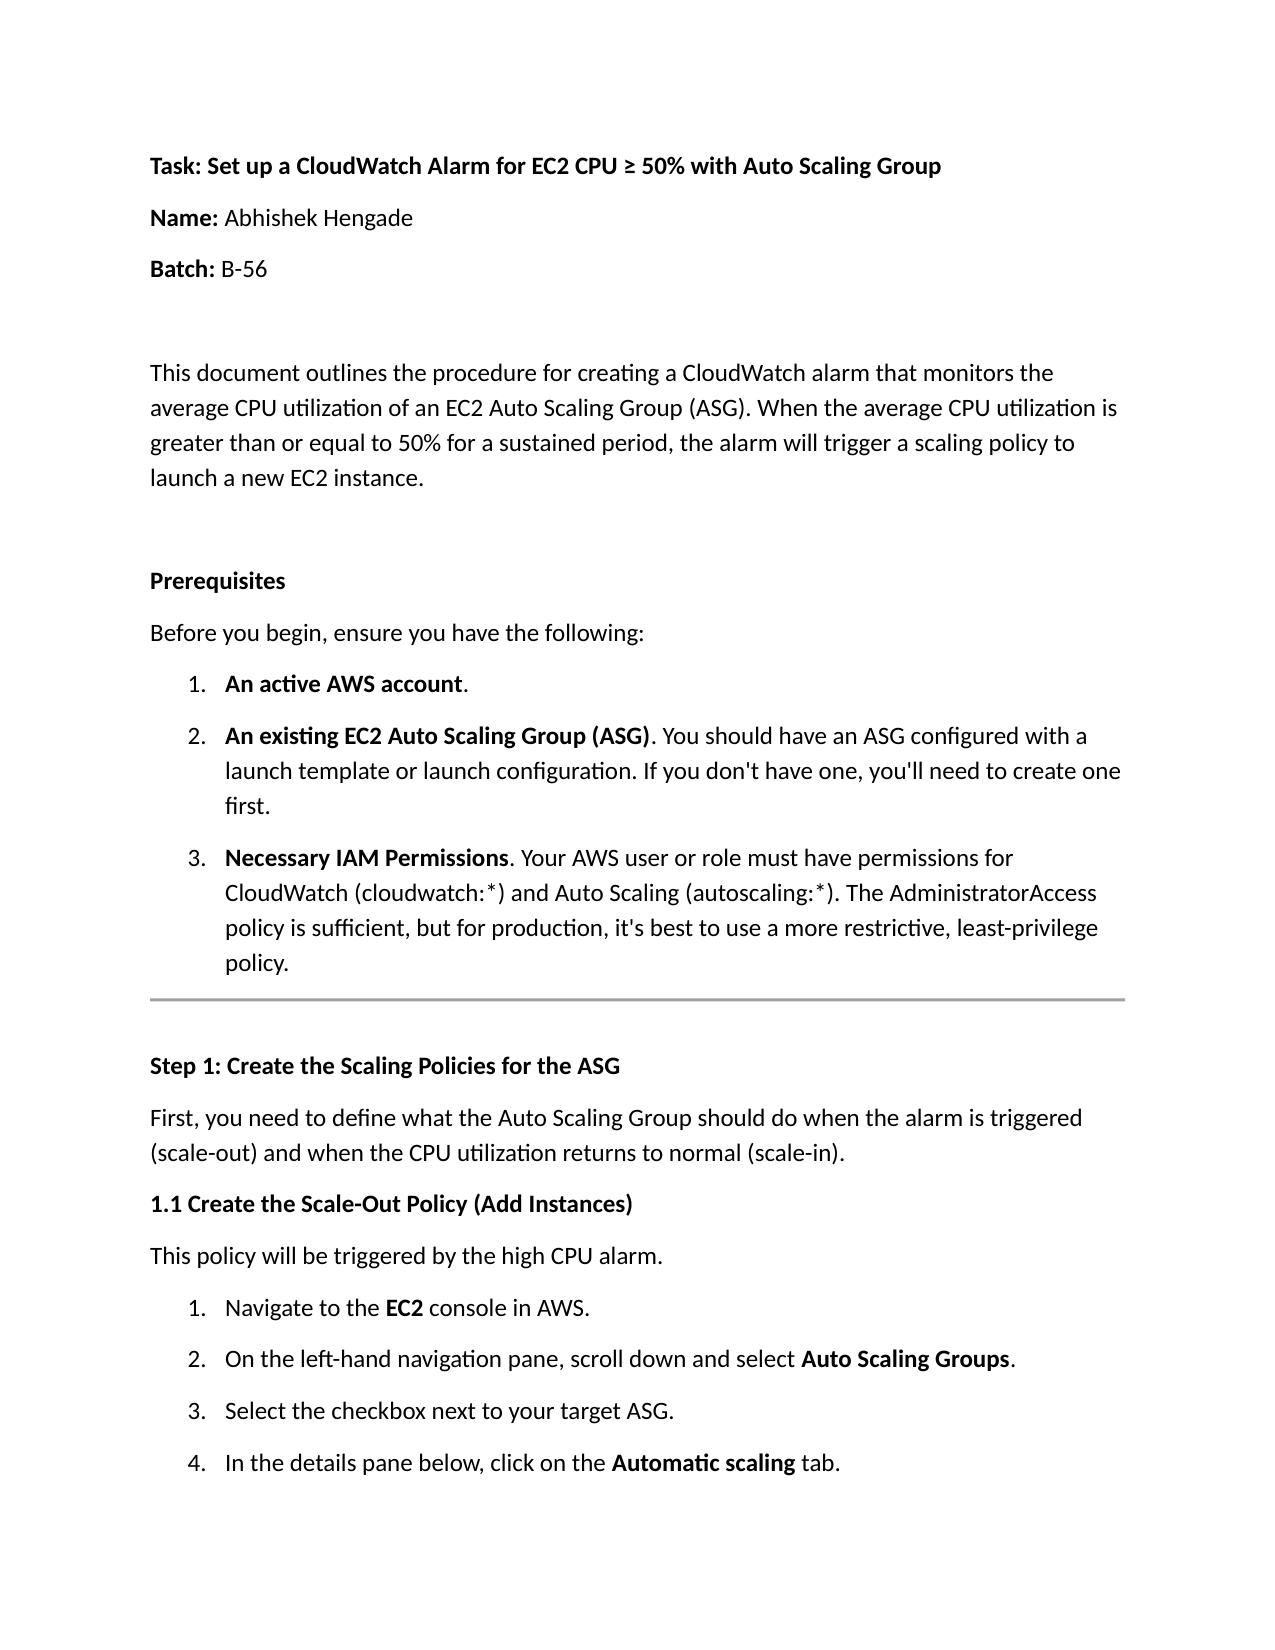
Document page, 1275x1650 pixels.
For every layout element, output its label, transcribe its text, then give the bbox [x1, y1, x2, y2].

list In the details pane below, click on the Automatic scaling tab. [187, 1447, 1125, 1477]
text Step 1: Create the Scaling Policies for the ASG [150, 1050, 1125, 1081]
text Name: Abhishek Hengade [150, 202, 1125, 232]
list Necessary IAM Permissions. Your AWS user or role must have permissions for CloudWatch (cloudwatch:*) and Auto Scaling (autoscaling:*). The AdministratorAccess policy is sufficient, but for production, it's best to use a more restrictive, least-privilege policy. [187, 842, 1125, 977]
list An active AWS account. [187, 668, 1125, 699]
text Prerequisites [150, 565, 1125, 596]
text Before you begin, ensure you have the following: [150, 617, 1125, 647]
text 1.1 Create the Scale-Out Policy (Add Instances) [150, 1188, 1125, 1219]
text First, you need to define what the Auto Scaling Group should do when the alarm is triggered (scale-out) and when the CPU utilization returns to normal (scale-in). [150, 1102, 1125, 1167]
list On the left-hand navigation pane, scroll down and select Auto Scaling Groups. [187, 1343, 1125, 1374]
list Navigate to the EC2 console in AWS. [187, 1292, 1125, 1322]
text Batch: B-56 [150, 253, 1125, 284]
text This policy will be triggered by the high CPU alarm. [150, 1240, 1125, 1271]
text Task: Set up a CloudWatch Alarm for EC2 CPU ≥ 50% with Auto Scaling Group [150, 150, 1125, 181]
text This document outlines the procedure for creating a CloudWatch alarm that monitors the average CPU utilization of an EC2 Auto Scaling Group (ASG). When the average CPU utilization is greater than or equal to 50% for a sustained period, the alarm will trigger a scaling policy to launch a new EC2 instance. [150, 357, 1125, 492]
list Select the checkbox next to your target ASG. [187, 1395, 1125, 1426]
list An existing EC2 Auto Scaling Group (ASG). You should have an ASG configured with a launch template or launch configuration. If you don't have one, you'll need to create one first. [187, 720, 1125, 821]
